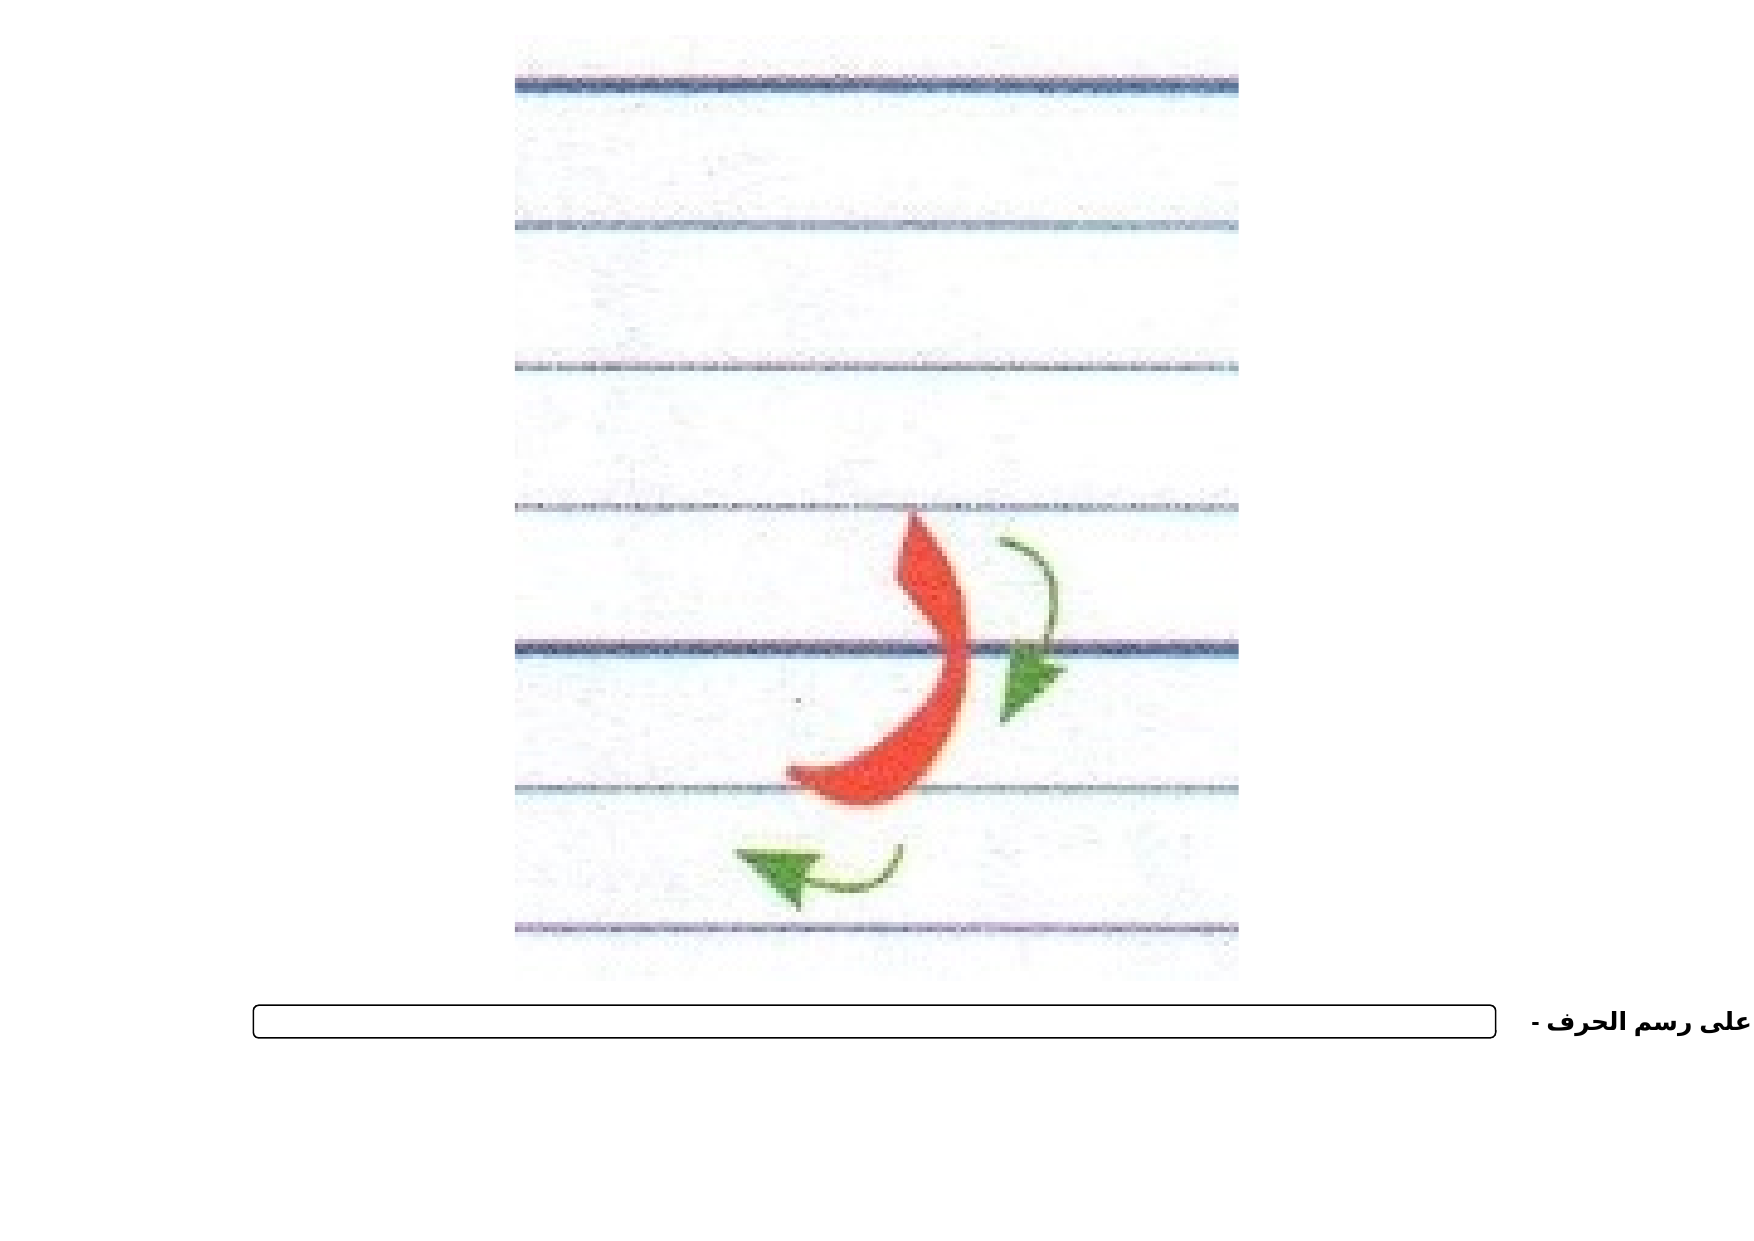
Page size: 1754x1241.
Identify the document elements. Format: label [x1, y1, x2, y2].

picture [514, 35, 1239, 981]
